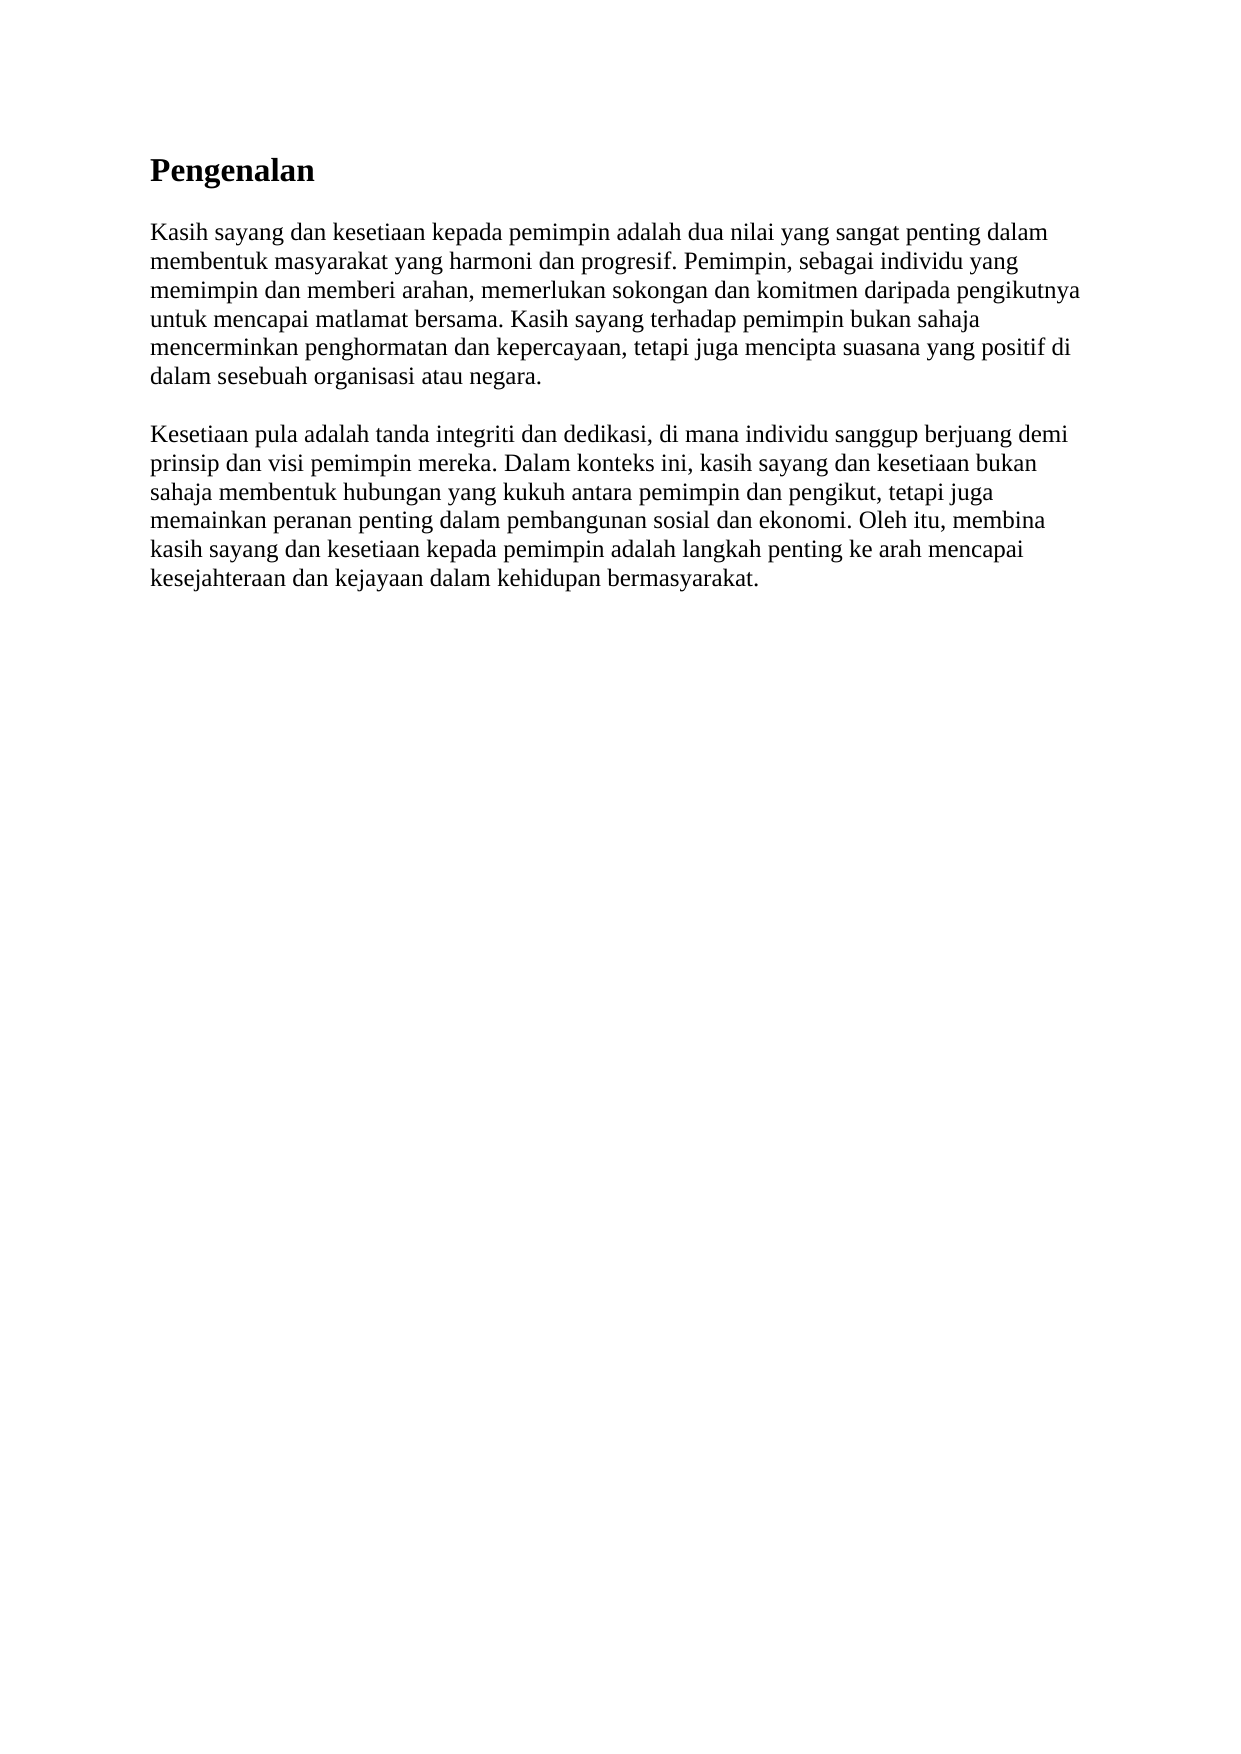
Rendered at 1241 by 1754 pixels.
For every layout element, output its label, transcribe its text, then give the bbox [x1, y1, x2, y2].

text Kesetiaan pula adalah tanda integriti dan dedikasi, di mana individu sanggup berjuang demi prinsip dan visi pemimpin mereka. Dalam konteks ini, kasih sayang dan kesetiaan bukan sahaja membentuk hubungan yang kukuh antara pemimpin dan pengikut, tetapi juga memainkan peranan penting dalam pembangunan sosial dan ekonomi. Oleh itu, membina kasih sayang dan kesetiaan kepada pemimpin adalah langkah penting ke arah mencapai kesejahteraan dan kejayaan dalam kehidupan bermasyarakat. [150, 419, 1090, 592]
text Kasih sayang dan kesetiaan kepada pemimpin adalah dua nilai yang sangat penting dalam membentuk masyarakat yang harmoni dan progresif. Pemimpin, sebagai individu yang memimpin dan memberi arahan, memerlukan sokongan dan komitmen daripada pengikutnya untuk mencapai matlamat bersama. Kasih sayang terhadap pemimpin bukan sahaja mencerminkan penghormatan dan kepercayaan, tetapi juga mencipta suasana yang positif di dalam sesebuah organisasi atau negara. [150, 217, 1090, 390]
text Pengenalan [150, 150, 1090, 188]
